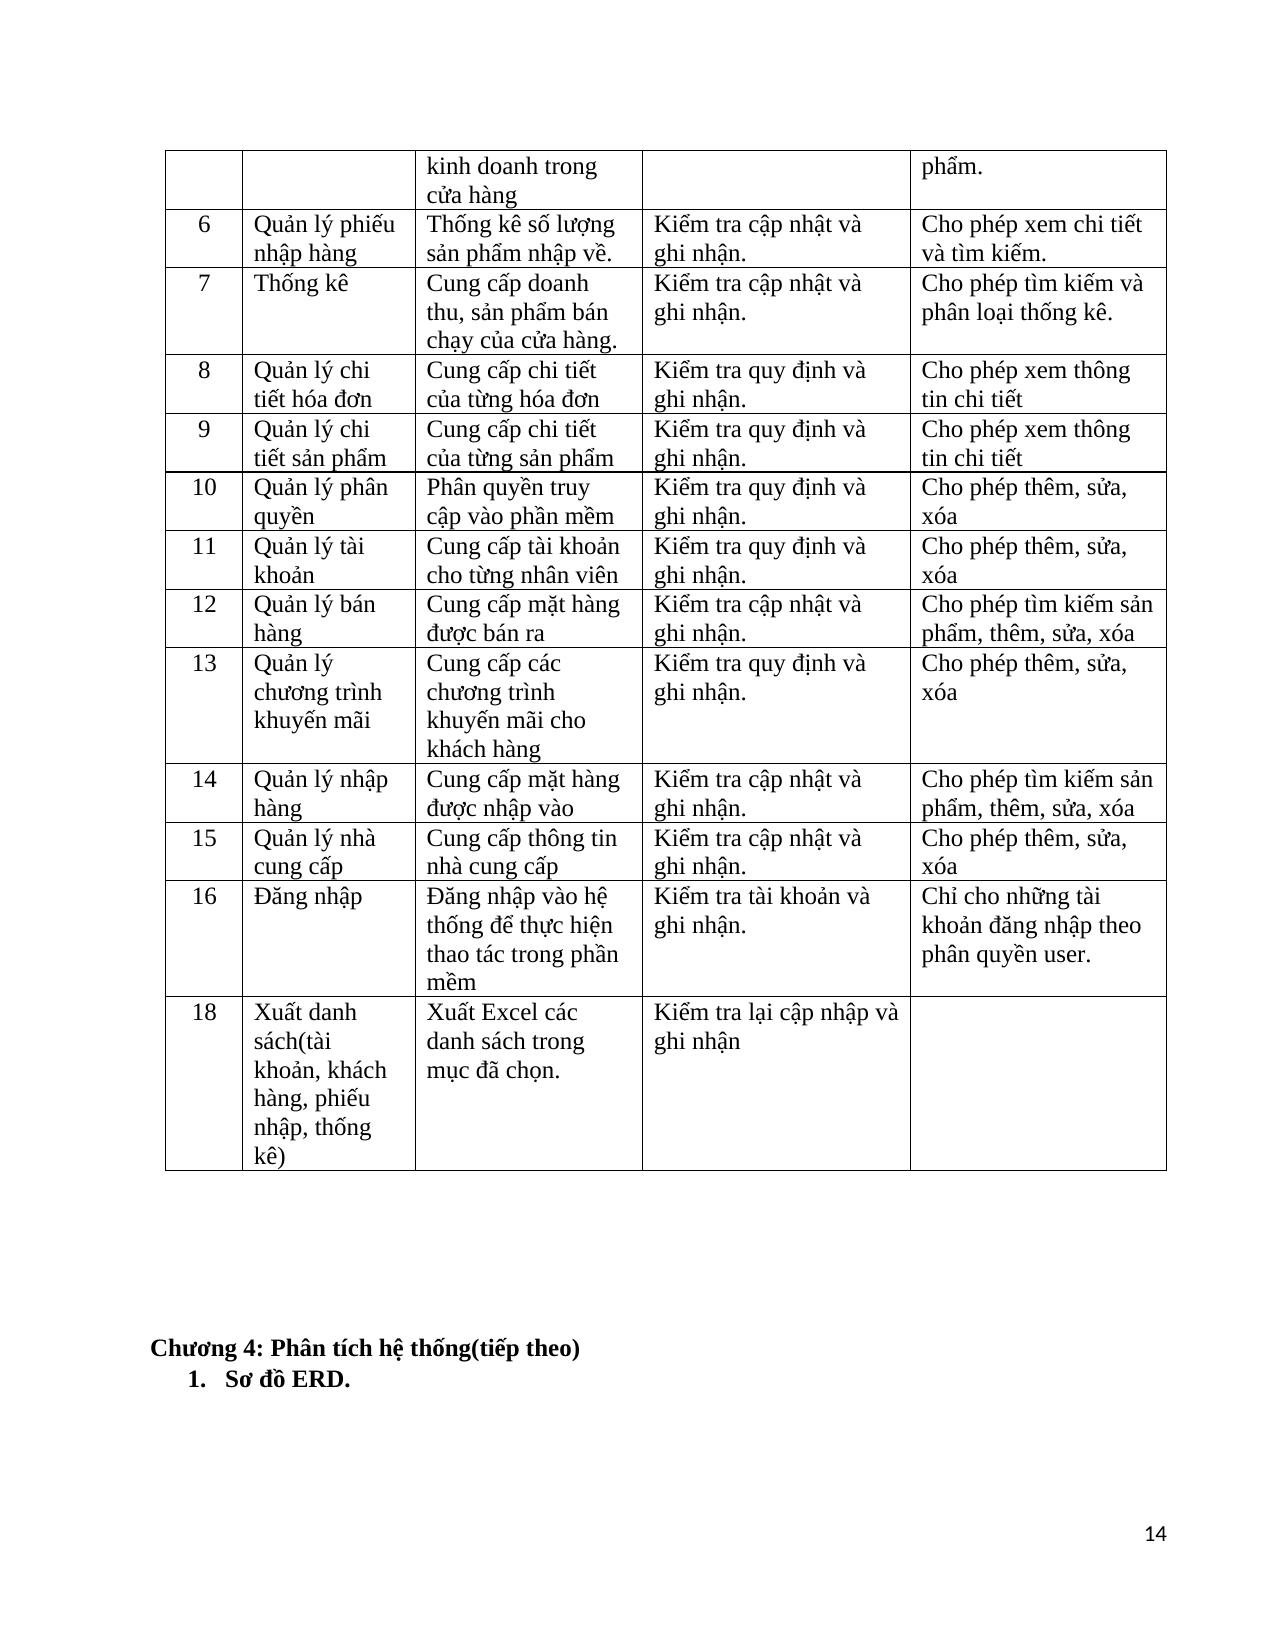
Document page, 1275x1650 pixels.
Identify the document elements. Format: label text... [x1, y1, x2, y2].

table_cell Cho phép xem thông tin chi tiết [911, 414, 1166, 471]
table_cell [416, 151, 642, 208]
table_cell 5 [166, 151, 242, 208]
table_cell Kiểm tra quy định và ghi nhận. [643, 414, 910, 471]
table_cell Quản lý bán hàng [243, 590, 415, 647]
table_cell Kiểm tra quy định và ghi nhận. [643, 355, 910, 413]
table_cell Quản lý phân quyền [243, 473, 415, 530]
table_cell Xuất danh sách(tài khoản, khách hàng, phiếu nhập, thống kê) [243, 997, 415, 1170]
table_cell 9 [166, 414, 242, 471]
table_cell 15 [166, 823, 242, 880]
subtitle Chương 4: Phân tích hệ thống(tiếp theo) [150, 1333, 1167, 1362]
table_cell Kiểm tra lại cập nhập và ghi nhận [643, 997, 910, 1170]
table_cell Kiểm tra cập nhật và ghi nhận. [643, 823, 910, 880]
table_cell Cung cấp các chương trình khuyến mãi cho khách hàng [416, 648, 642, 763]
table_cell Cho phép tìm kiếm và phân loại thống kê. [911, 268, 1166, 354]
table_cell 7 [166, 268, 242, 354]
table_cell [911, 151, 1166, 208]
table_cell Quản lý nhà cung cấp [243, 823, 415, 880]
table_cell 18 [166, 997, 242, 1170]
table_cell Cung cấp thông tin nhà cung cấp [416, 823, 642, 880]
table_cell Quản lý nhập hàng [243, 764, 415, 822]
table_cell Chỉ cho những tài khoản đăng nhập theo phân quyền user. [911, 881, 1166, 996]
table_cell Cho phép tìm kiếm sản phẩm, thêm, sửa, xóa [911, 590, 1166, 647]
table_cell Cung cấp mặt hàng được nhập vào [416, 764, 642, 822]
table_cell Cho phép xem chi tiết và tìm kiếm. [911, 210, 1166, 267]
table_cell Cho phép tìm kiếm sản phẩm, thêm, sửa, xóa [911, 764, 1166, 822]
table_cell Quản lý chi tiết sản phẩm [243, 414, 415, 471]
table_cell Kiểm tra quy định và ghi nhận. [643, 473, 910, 530]
table_cell Cho phép thêm, sửa, xóa [911, 648, 1166, 763]
table_cell Đăng nhập vào hệ thống để thực hiện thao tác trong phần mềm [416, 881, 642, 996]
table_cell Quản lý phiếu nhập hàng [243, 210, 415, 267]
table_cell Thống kê [243, 268, 415, 354]
table_cell Kiểm tra cập nhật và ghi nhận. [643, 764, 910, 822]
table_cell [243, 151, 415, 208]
table_cell Cho phép thêm, sửa, xóa [911, 823, 1166, 880]
table_cell Kiểm tra cập nhật và ghi nhận. [643, 590, 910, 647]
table_cell Xuất Excel các danh sách trong mục đã chọn. [416, 997, 642, 1170]
table_cell Kiểm tra cập nhật và ghi nhận. [643, 268, 910, 354]
list Sơ đồ ERD. [187, 1364, 1167, 1393]
table_cell Đăng nhập [243, 881, 415, 996]
table_cell Cho phép thêm, sửa, xóa [911, 531, 1166, 588]
table_cell 6 [166, 210, 242, 267]
table_cell Thống kê số lượng sản phẩm nhập về. [416, 210, 642, 267]
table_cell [643, 151, 910, 208]
table_cell Quản lý chi tiết hóa đơn [243, 355, 415, 413]
table_cell 11 [166, 531, 242, 588]
table_cell Phân quyền truy cập vào phần mềm [416, 473, 642, 530]
table_cell Cho phép thêm, sửa, xóa [911, 473, 1166, 530]
table_cell Kiểm tra quy định và ghi nhận. [643, 531, 910, 588]
table_cell Quản lý chương trình khuyến mãi [243, 648, 415, 763]
table_cell 8 [166, 355, 242, 413]
table_cell 16 [166, 881, 242, 996]
table_cell Kiểm tra cập nhật và ghi nhận. [643, 210, 910, 267]
table_cell Kiểm tra tài khoản và ghi nhận. [643, 881, 910, 996]
table_cell Quản lý tài khoản [243, 531, 415, 588]
table_cell 10 [166, 473, 242, 530]
table_cell Cho phép xem thông tin chi tiết [911, 355, 1166, 413]
table_cell Cung cấp chi tiết của từng hóa đơn [416, 355, 642, 413]
table_cell Cung cấp doanh thu, sản phẩm bán chạy của cửa hàng. [416, 268, 642, 354]
table_cell Cung cấp chi tiết của từng sản phẩm [416, 414, 642, 471]
table_cell 14 [166, 764, 242, 822]
table_cell 13 [166, 648, 242, 763]
table_cell Cung cấp tài khoản cho từng nhân viên [416, 531, 642, 588]
table_cell Cung cấp mặt hàng được bán ra [416, 590, 642, 647]
table_cell [911, 997, 1166, 1170]
table_cell 12 [166, 590, 242, 647]
table_cell Kiểm tra quy định và ghi nhận. [643, 648, 910, 763]
